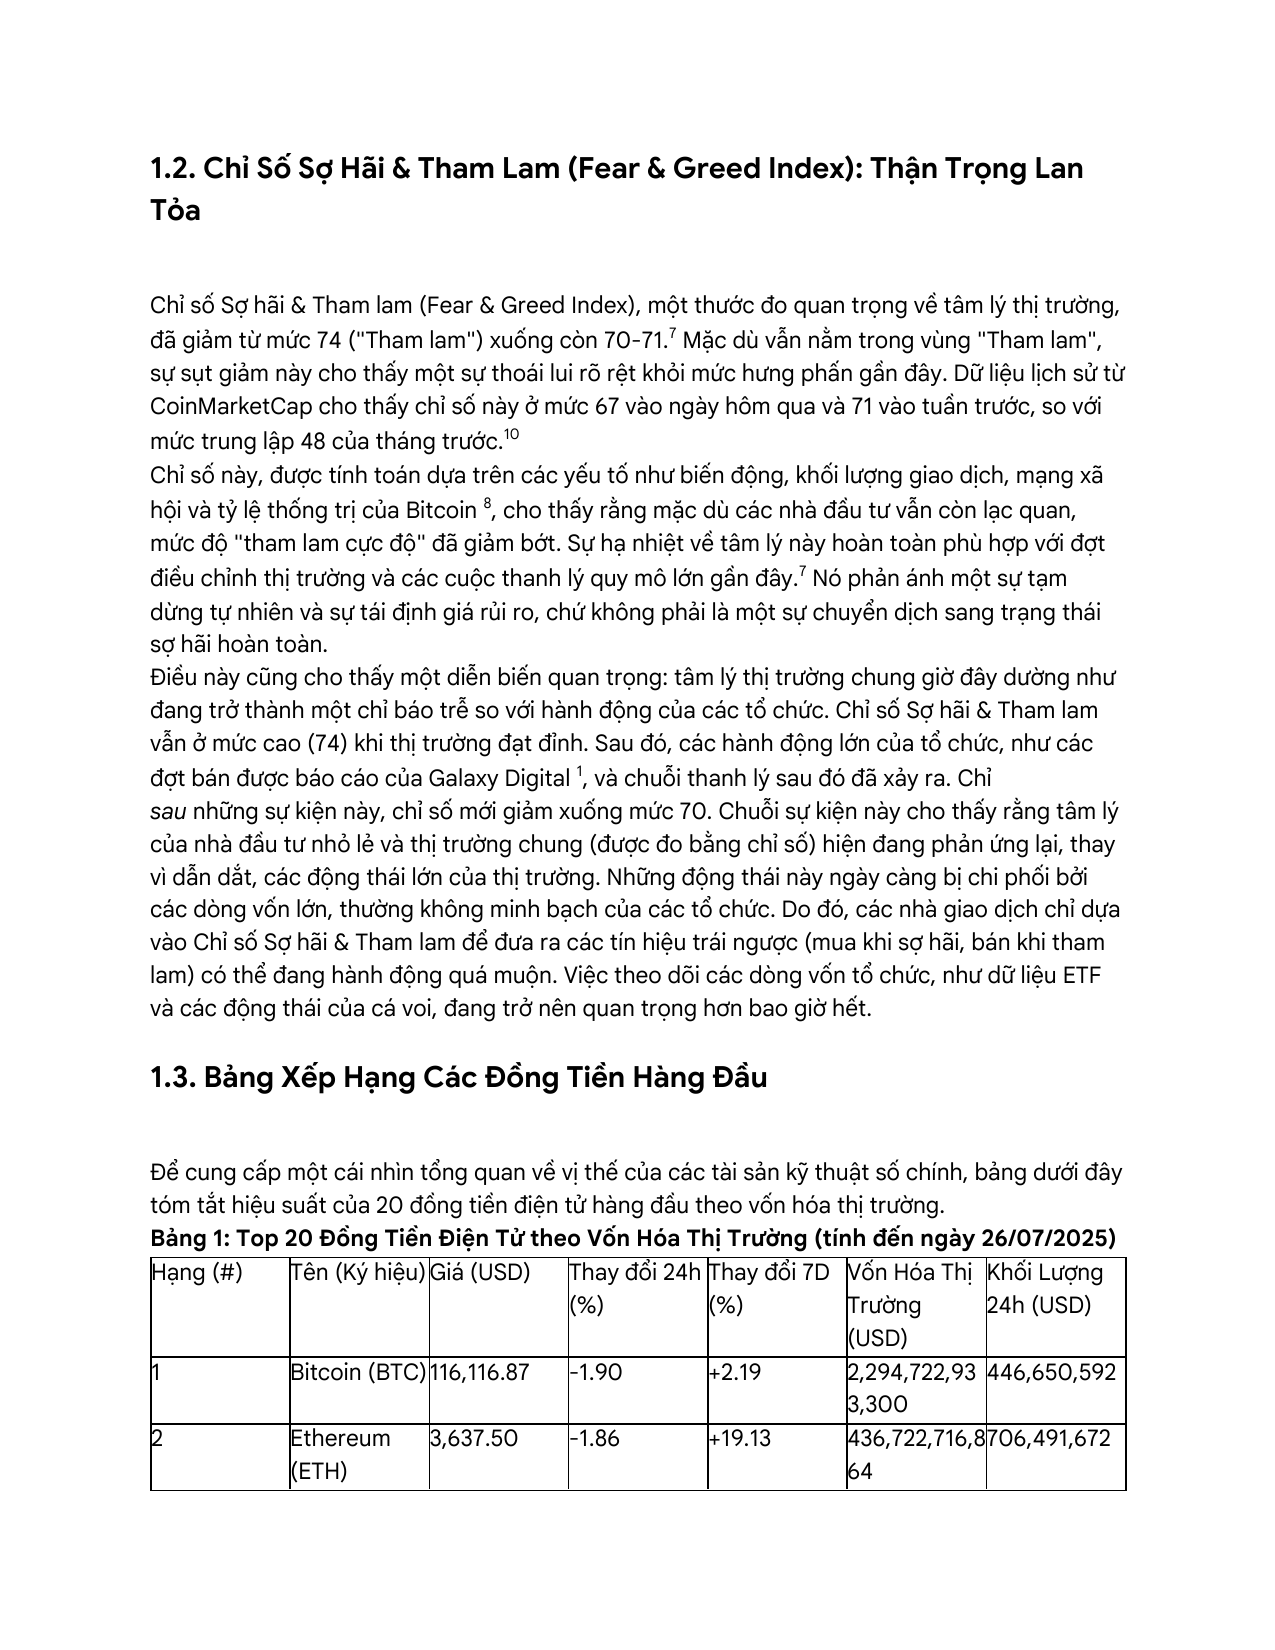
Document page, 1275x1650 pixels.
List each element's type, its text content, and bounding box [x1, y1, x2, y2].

text Bảng 1: Top 20 Đồng Tiền Điện Tử theo Vốn Hóa Thị Trường (tính đến ngày 26/07/2025) [150, 1224, 1125, 1253]
table_header Thay đổi 7D (%) [709, 1258, 846, 1356]
table_header Khối Lượng 24h (USD) [987, 1258, 1125, 1356]
table_header Hạng (#) [152, 1258, 289, 1356]
table_cell 2 [152, 1425, 289, 1489]
table_cell 706,491,672 [987, 1425, 1125, 1489]
text Để cung cấp một cái nhìn tổng quan về vị thế của các tài sản kỹ thuật số chính, bảng dưới đây tóm tắt hiệu suất của 20 đồng tiền điện tử hàng đầu theo vốn hóa thị trường. [150, 1159, 1125, 1220]
table_cell 116,116.87 [430, 1358, 568, 1423]
text sau những sự kiện này, chỉ số mới giảm xuống mức 70. Chuỗi sự kiện này cho thấy rằng tâm lý của nhà đầu tư nhỏ lẻ và thị trường chung (được đo bằng chỉ số) hiện đang phản ứng lại, thay vì dẫn dắt, các động thái lớn của thị trường. Những động thái này ngày càng bị chi phối bởi các dòng vốn lớn, thường không minh bạch của các tổ chức. Do đó, các nhà giao dịch chỉ dựa vào Chỉ số Sợ hãi & Tham lam để đưa ra các tín hiệu trái ngược (mua khi sợ hãi, bán khi tham lam) có thể đang hành động quá muộn. Việc theo dõi các dòng vốn tổ chức, như dữ liệu ETF và các động thái của cá voi, đang trở nên quan trọng hơn bao giờ hết. [150, 798, 1125, 1023]
subtitle 1.3. Bảng Xếp Hạng Các Đồng Tiền Hàng Đầu [150, 1059, 1125, 1096]
table_header Giá (USD) [430, 1258, 568, 1356]
table_cell 1 [152, 1358, 289, 1423]
table_cell -1.86 [569, 1425, 707, 1489]
text Chỉ số này, được tính toán dựa trên các yếu tố như biến động, khối lượng giao dịch, mạng xã hội và tỷ lệ thống trị của Bitcoin 8, cho thấy rằng mặc dù các nhà đầu tư vẫn còn lạc quan, mức độ "tham lam cực độ" đã giảm bớt. Sự hạ nhiệt về tâm lý này hoàn toàn phù hợp với đợt điều chỉnh thị trường và các cuộc thanh lý quy mô lớn gần đây.7 Nó phản ánh một sự tạm dừng tự nhiên và sự tái định giá rủi ro, chứ không phải là một sự chuyển dịch sang trạng thái sợ hãi hoàn toàn. [150, 461, 1125, 659]
table_cell Bitcoin (BTC) [291, 1358, 429, 1423]
table_cell Ethereum (ETH) [291, 1425, 429, 1489]
table_cell 446,650,592 [987, 1358, 1125, 1423]
table_cell +2.19 [709, 1358, 846, 1423]
text Điều này cũng cho thấy một diễn biến quan trọng: tâm lý thị trường chung giờ đây dường như đang trở thành một chỉ báo trễ so với hành động của các tổ chức. Chỉ số Sợ hãi & Tham lam vẫn ở mức cao (74) khi thị trường đạt đỉnh. Sau đó, các hành động lớn của tổ chức, như các đợt bán được báo cáo của Galaxy Digital 1, và chuỗi thanh lý sau đó đã xảy ra. Chỉ [150, 663, 1125, 793]
table_cell +19.13 [709, 1425, 846, 1489]
table_header Thay đổi 24h (%) [569, 1258, 707, 1356]
text Chỉ số Sợ hãi & Tham lam (Fear & Greed Index), một thước đo quan trọng về tâm lý thị trường, đã giảm từ mức 74 ("Tham lam") xuống còn 70-71.7 Mặc dù vẫn nằm trong vùng "Tham lam", sự sụt giảm này cho thấy một sự thoái lui rõ rệt khỏi mức hưng phấn gần đây. Dữ liệu lịch sử từ CoinMarketCap cho thấy chỉ số này ở mức 67 vào ngày hôm qua và 71 vào tuần trước, so với mức trung lập 48 của tháng trước.10 [150, 291, 1125, 457]
table_cell -1.90 [569, 1358, 707, 1423]
subtitle 1.2. Chỉ Số Sợ Hãi & Tham Lam (Fear & Greed Index): Thận Trọng Lan Tỏa [150, 150, 1125, 228]
table_cell 2,294,722,933,300 [848, 1358, 986, 1423]
table_header Tên (Ký hiệu) [291, 1258, 429, 1356]
table_cell 436,722,716,864 [848, 1425, 986, 1489]
table_header Vốn Hóa Thị Trường (USD) [848, 1258, 986, 1356]
table_cell 3,637.50 [430, 1425, 568, 1489]
